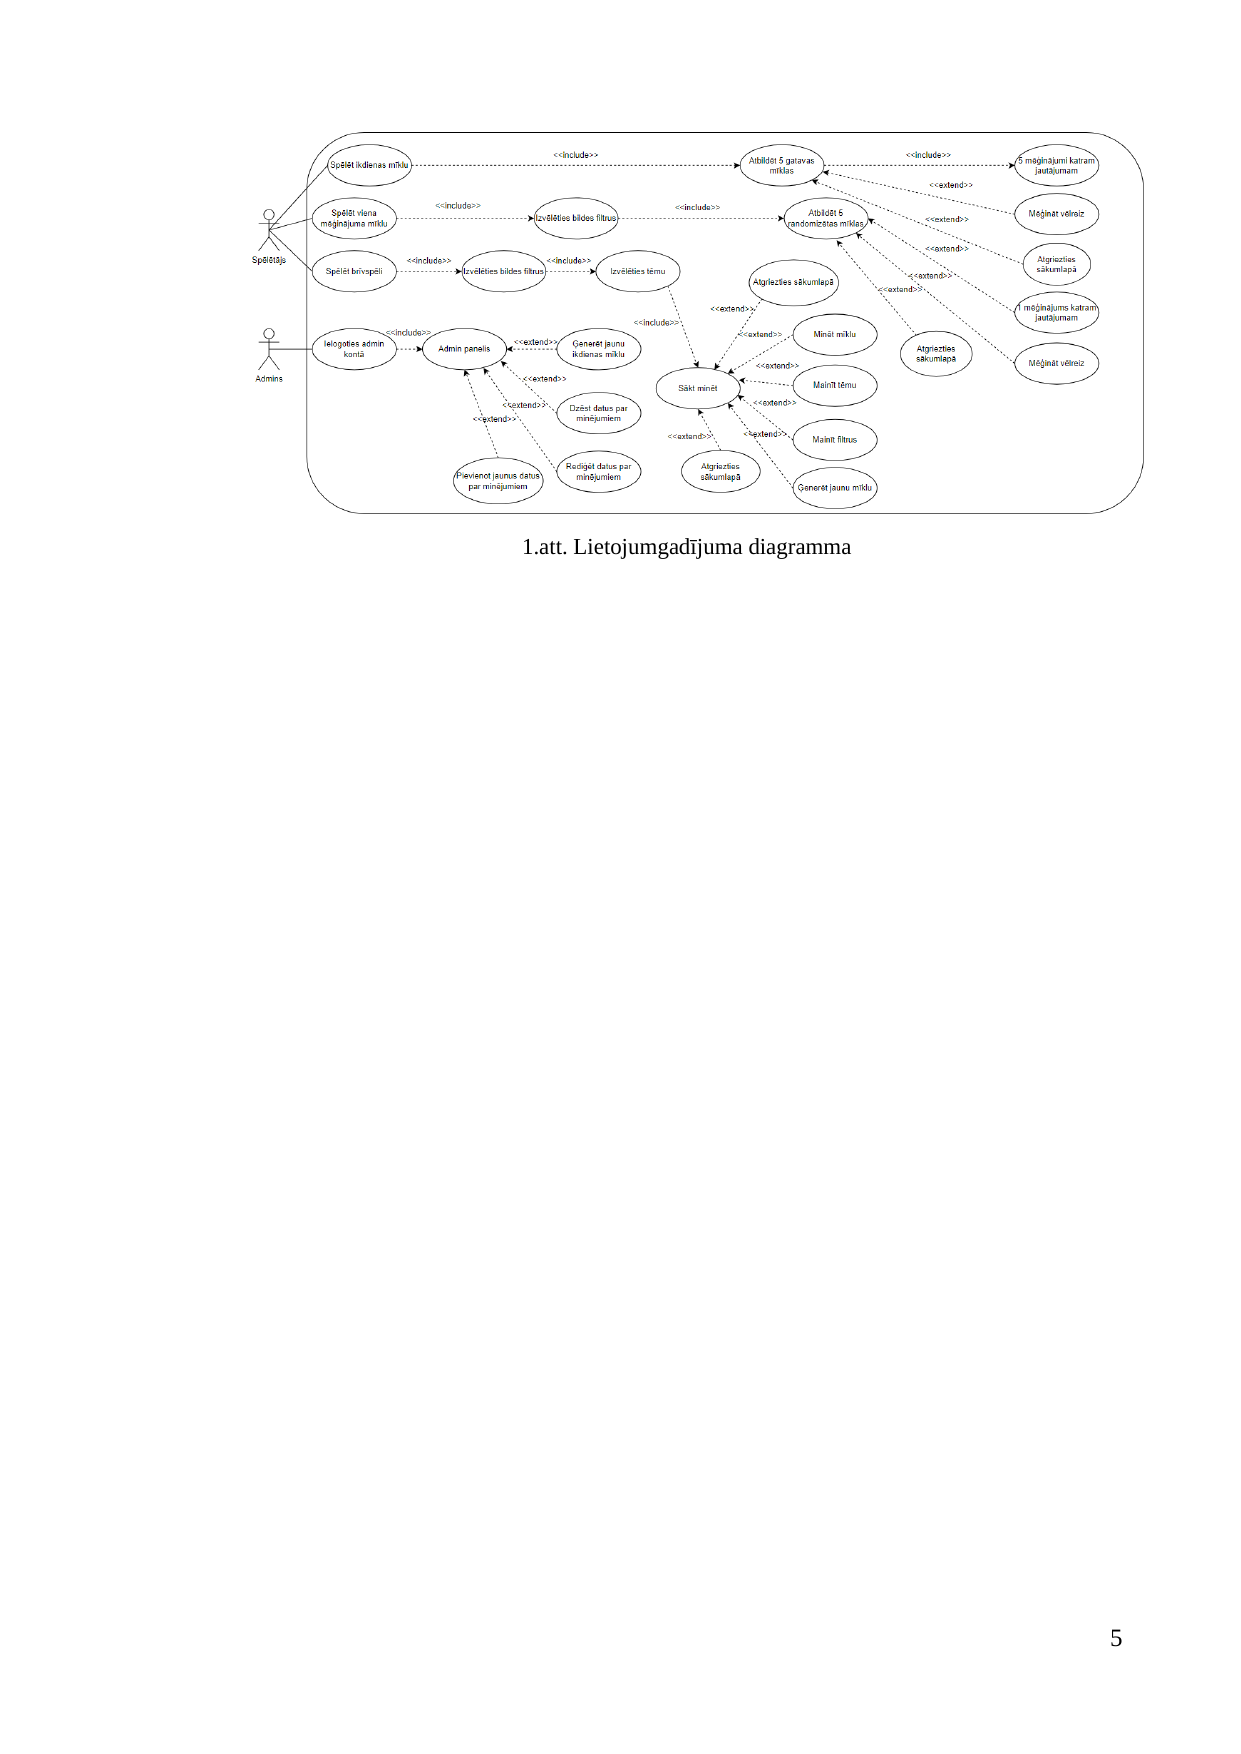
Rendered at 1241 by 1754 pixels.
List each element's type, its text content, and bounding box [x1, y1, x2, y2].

picture [251, 118, 1152, 519]
text 1.att. Lietojumgadījuma diagramma [177, 533, 1122, 559]
